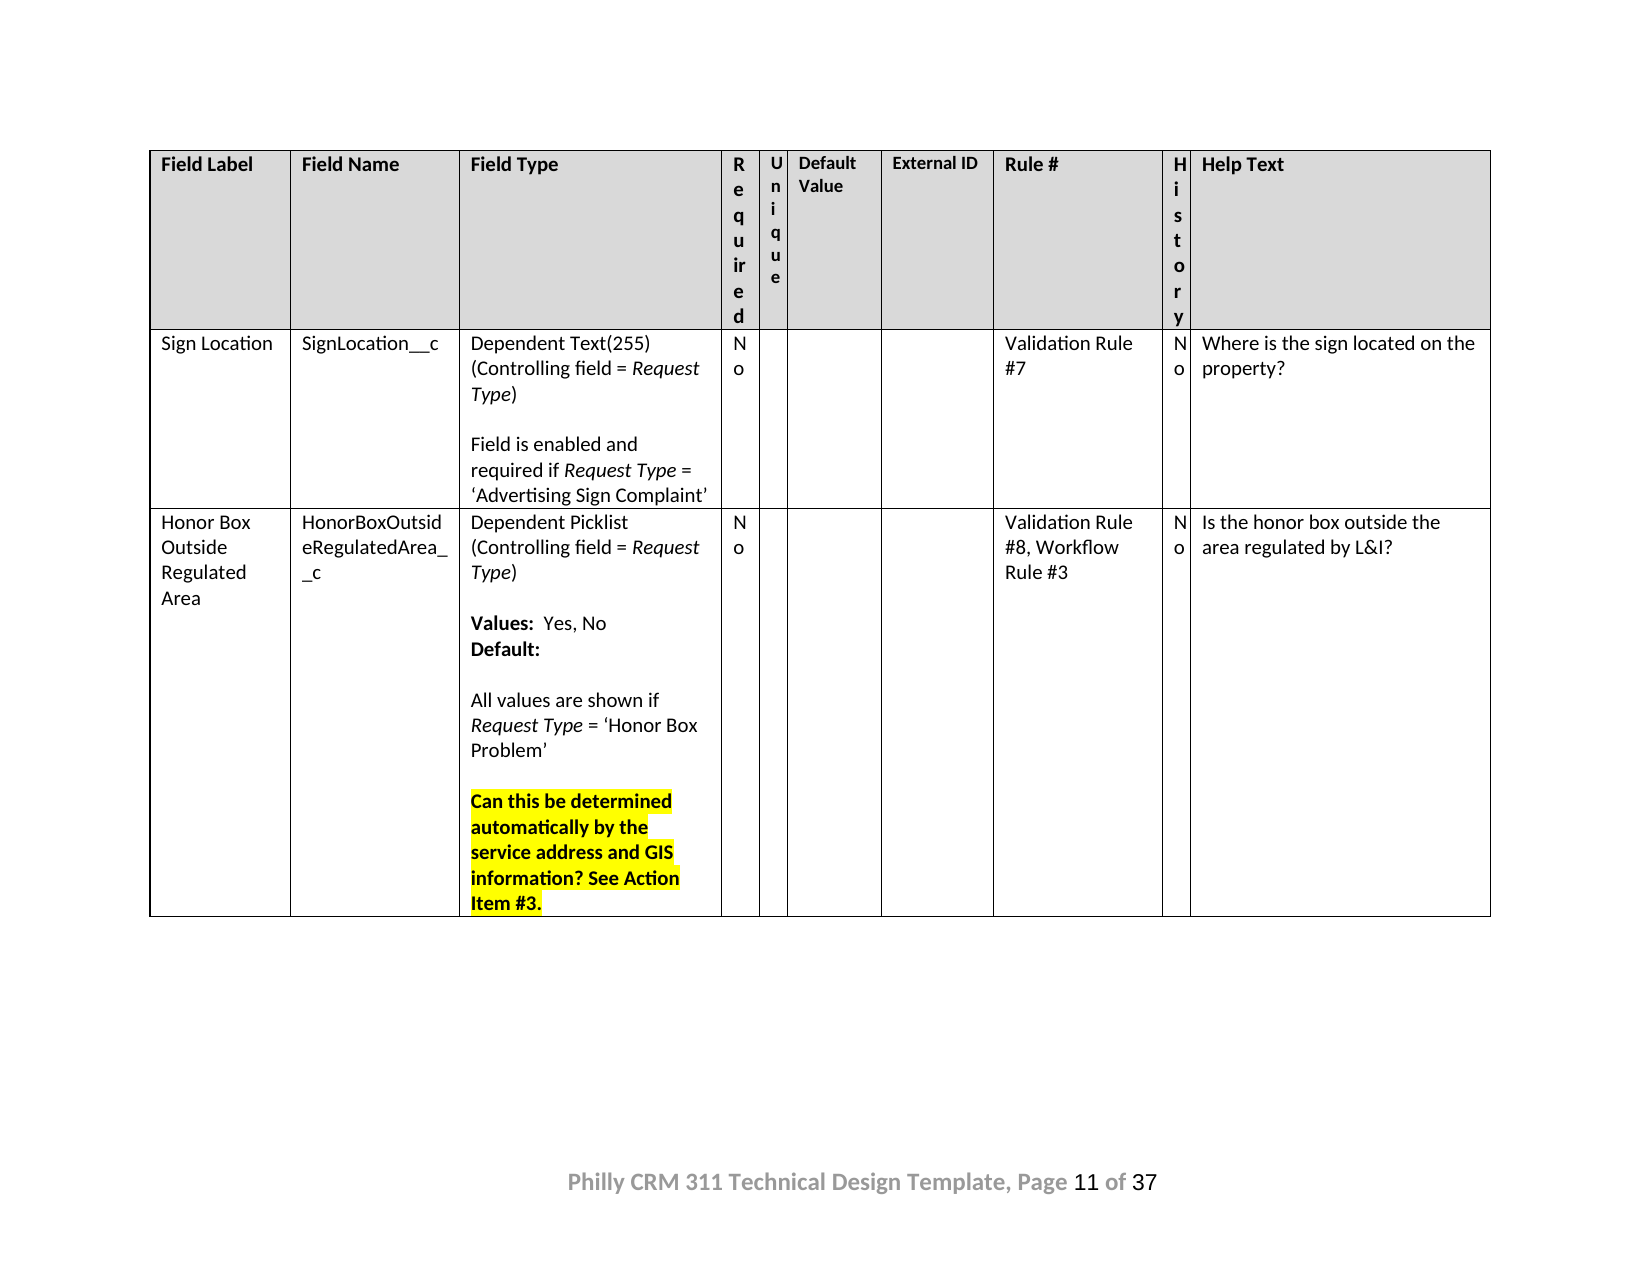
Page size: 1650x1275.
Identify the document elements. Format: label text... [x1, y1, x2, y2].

table_cell SignLocation__c [291, 330, 459, 508]
table_cell Validation Rule #8, Workflow Rule #3 [994, 509, 1162, 916]
table_header Unique [760, 151, 787, 329]
table_header Required [722, 151, 759, 329]
table_cell [760, 330, 787, 508]
table_cell Is the honor box outside the area regulated by L&I? [1191, 509, 1490, 916]
table_header Field Name [291, 151, 459, 329]
table_cell Dependent Text(255) (Controlling field = Request Type) Field is enabled and required if Request Type = ‘Advertising Sign Complaint’ [460, 330, 721, 508]
table_cell [788, 330, 881, 508]
table_cell [882, 509, 993, 916]
table_cell Validation Rule #7 [994, 330, 1162, 508]
table_cell Where is the sign located on the property? [1191, 330, 1490, 508]
table_cell [788, 509, 881, 916]
table_header Field Label [151, 151, 290, 329]
table_cell Honor Box Outside Regulated Area [151, 509, 290, 916]
table_cell No [1163, 330, 1190, 508]
table_cell Sign Location [151, 330, 290, 508]
table_header Rule # [994, 151, 1162, 329]
table_cell Dependent Picklist (Controlling field = Request Type) Values: Yes, No Default: All values are shown if Request Type = ‘Honor Box Problem’ Can this be determined automatically by the service address and GIS information? See Action Item #3. [460, 509, 721, 916]
table_header Default Value [788, 151, 881, 329]
table_cell No [722, 330, 759, 508]
table_header Help Text [1191, 151, 1490, 329]
table_cell No [1163, 509, 1190, 916]
table_header External ID [882, 151, 993, 329]
table_header History [1163, 151, 1190, 329]
table_cell HonorBoxOutsideRegulatedArea__c [291, 509, 459, 916]
table_header Field Type [460, 151, 721, 329]
table_cell No [722, 509, 759, 916]
table_cell [760, 509, 787, 916]
table_cell [882, 330, 993, 508]
